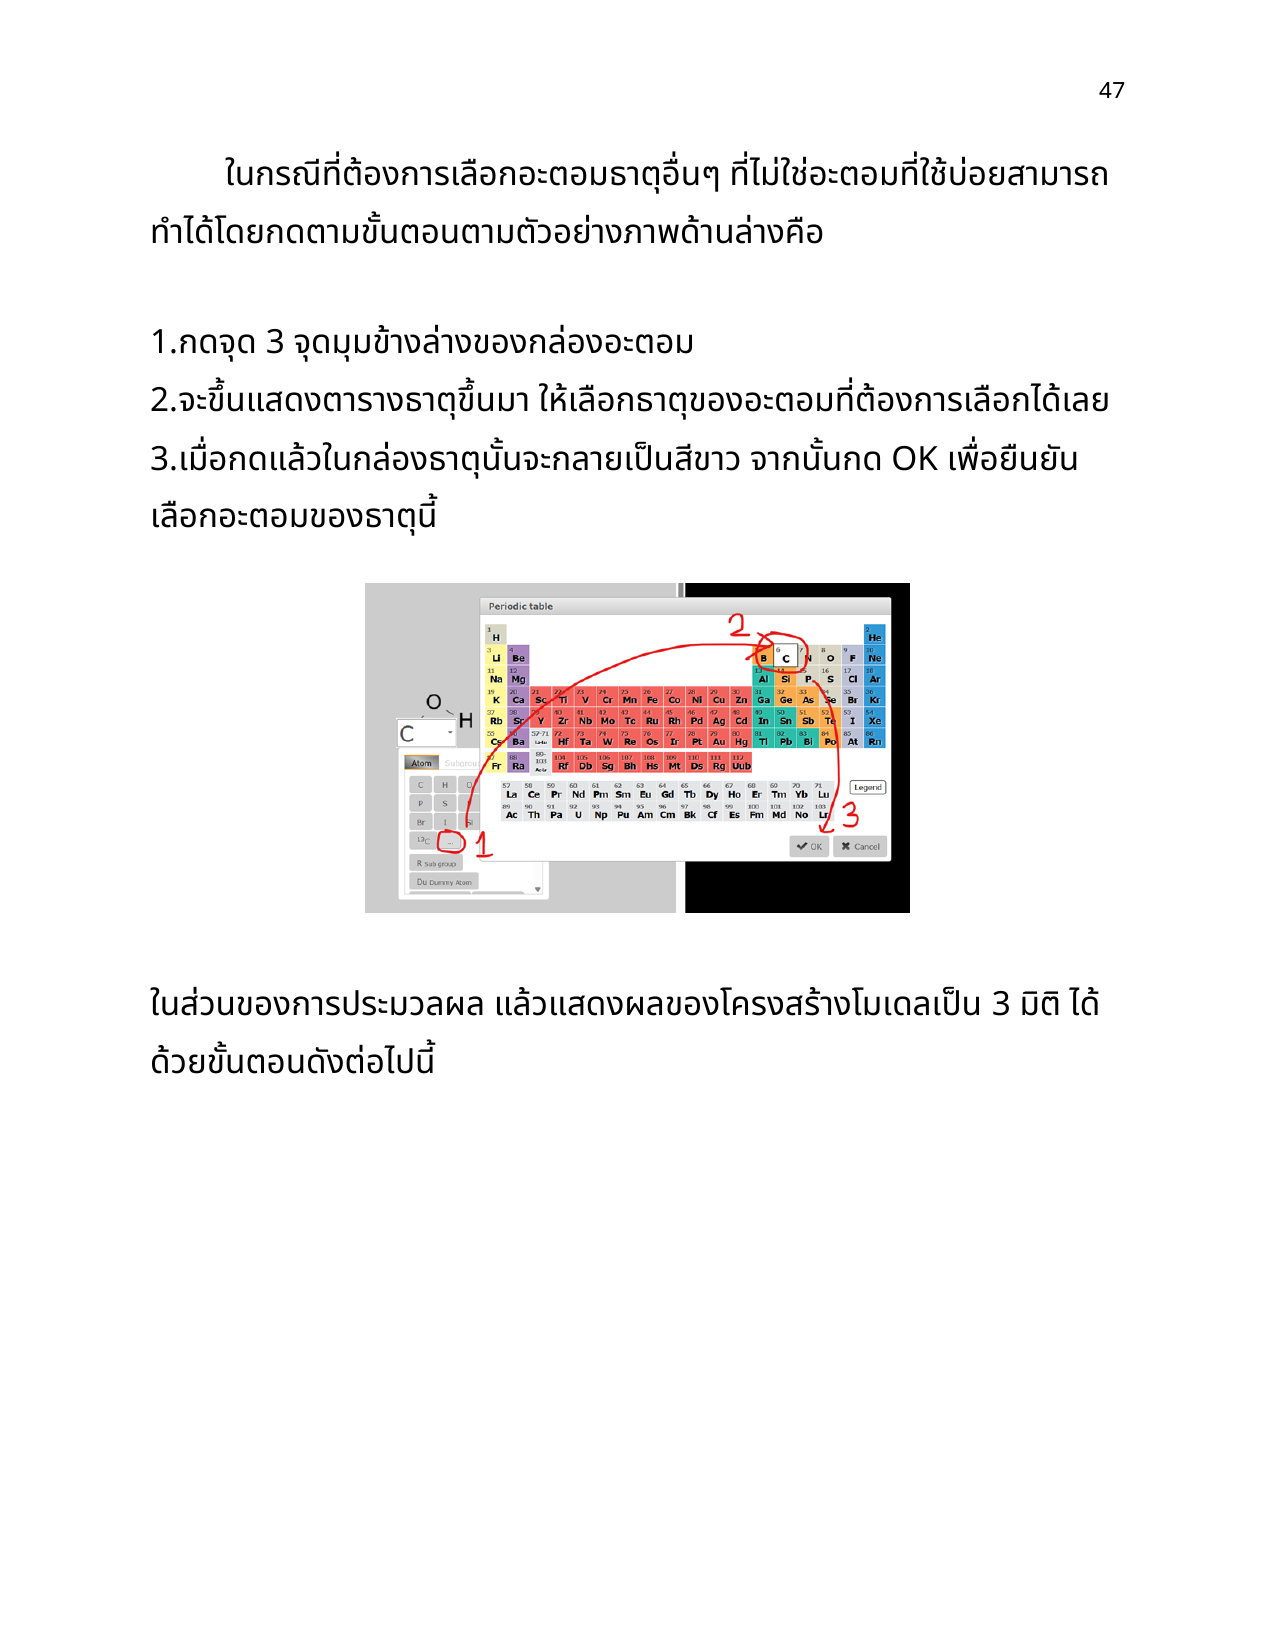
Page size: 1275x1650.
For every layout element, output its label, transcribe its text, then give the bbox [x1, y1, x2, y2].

text ในส่วนของการประมวลผล แล้วแสดงผลของโครงสร้างโมเดลเป็น 3 มิติ ได้ด้วยขั้นตอนดังต่อไปนี้ [150, 980, 1125, 1089]
text ในกรณีที่ต้องการเลือกอะตอมธาตุอื่นๆ ที่ไม่ใช่อะตอมที่ใช้บ่อยสามารถทำได้โดยกดตามขั้นตอนตามตัวอย่างภาพด้านล่างคือ 1.กดจุด 3 จุดมุมข้างล่างของกล่องอะตอม 2.จะขึ้นแสดงตารางธาตุขึ้นมา ให้เลือกธาตุของอะตอมที่ต้องการเลือกได้เลย 3.เมื่อกดแล้วในกล่องธาตุนั้นจะกลายเป็นสีขาว จากนั้นกด OK เพื่อยืนยันเลือกอะตอมของธาตุนี้ [150, 150, 1125, 543]
picture [365, 583, 910, 913]
